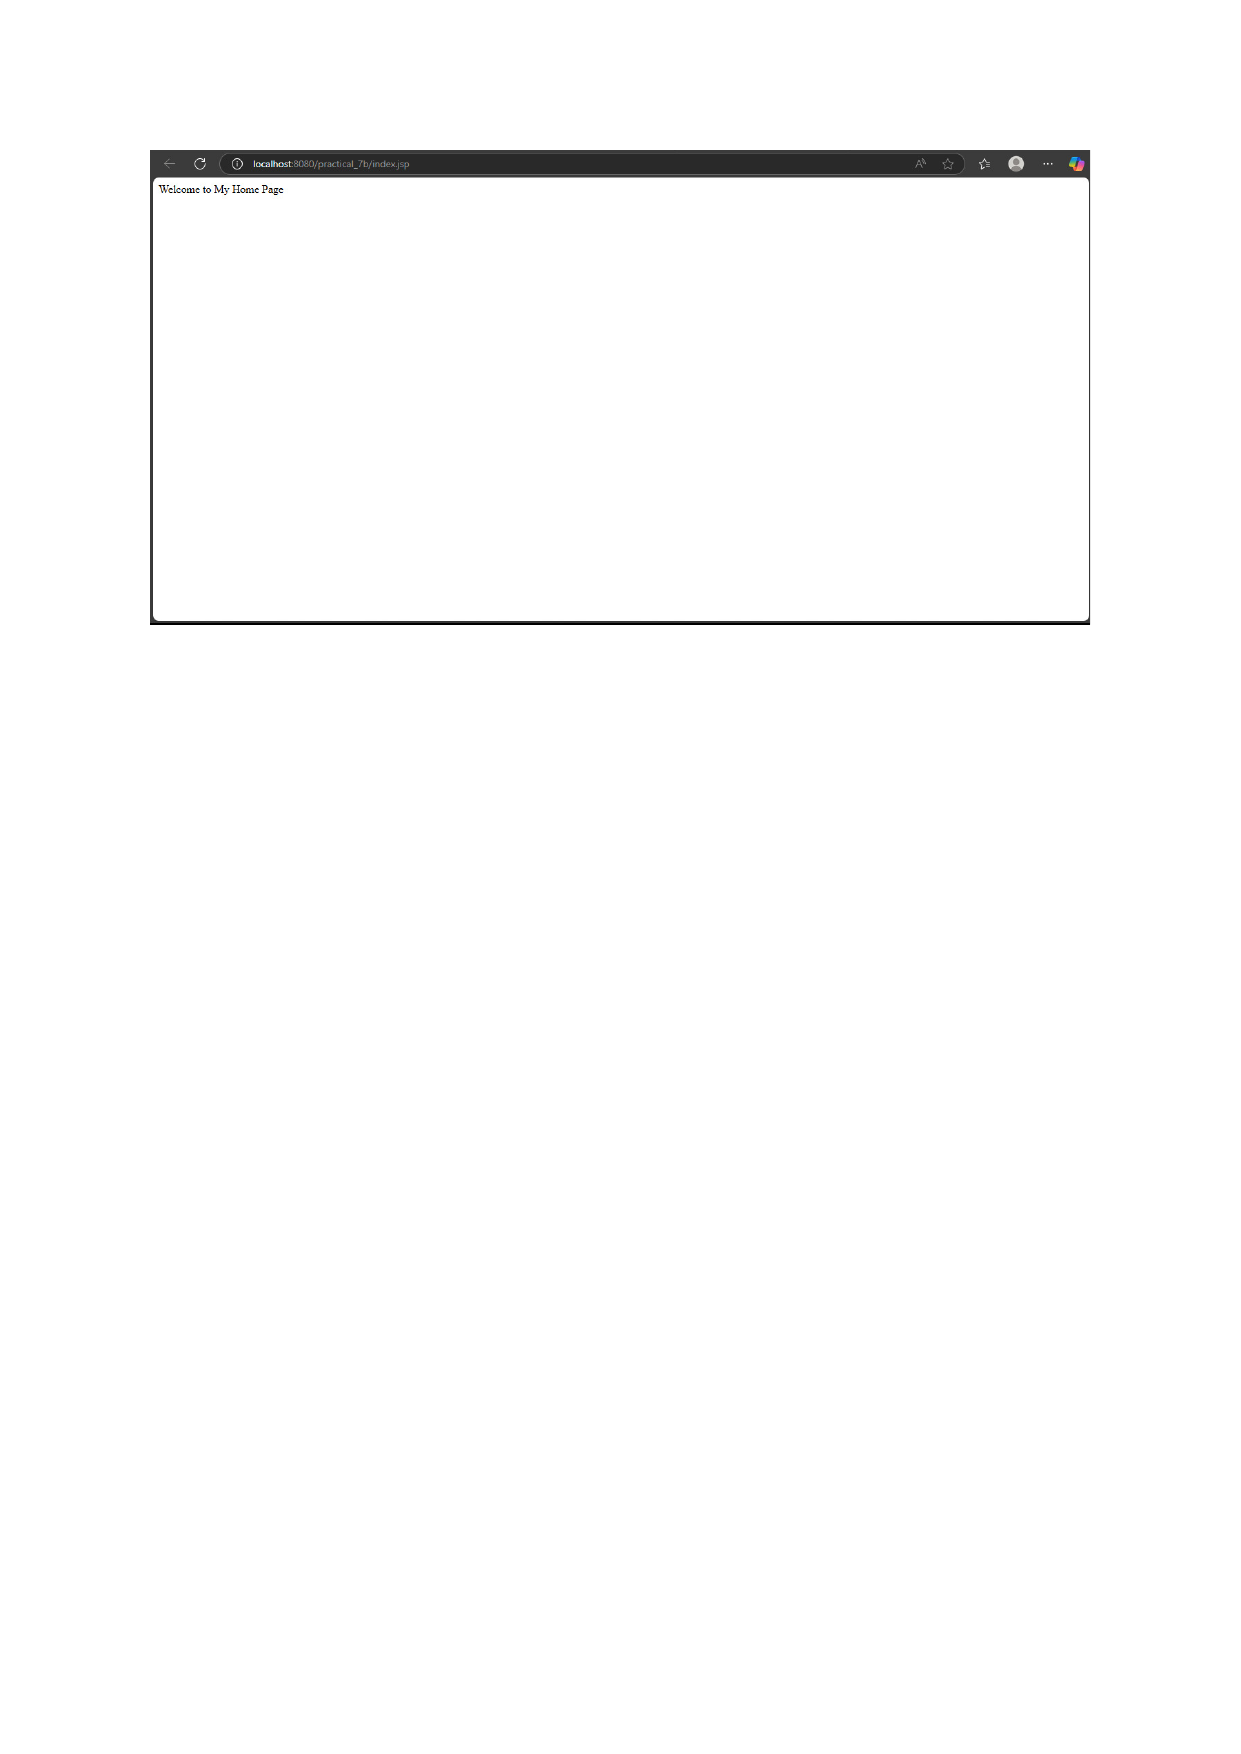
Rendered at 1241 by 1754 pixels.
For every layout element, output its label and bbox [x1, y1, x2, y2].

picture [150, 150, 1091, 624]
